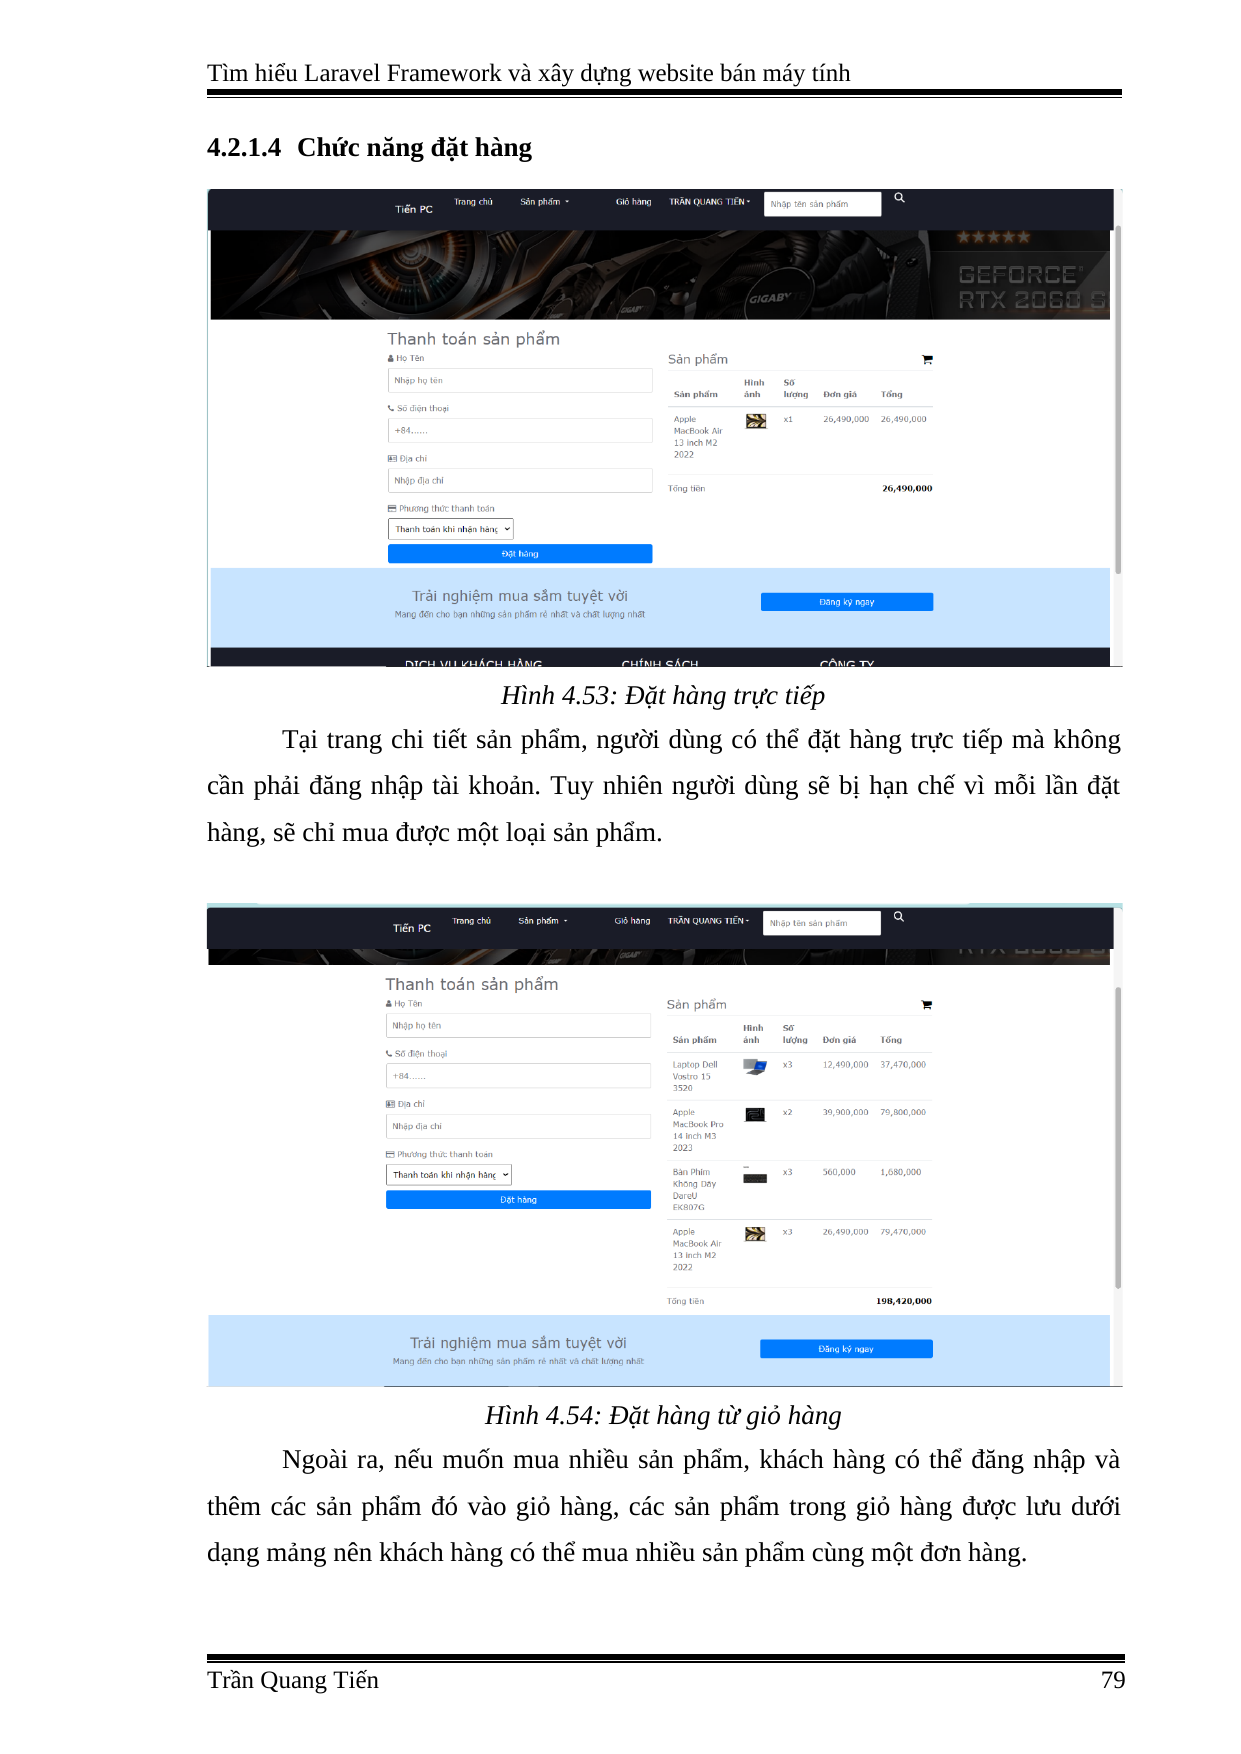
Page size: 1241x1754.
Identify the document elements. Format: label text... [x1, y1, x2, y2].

text Tại trang chi tiết sản phẩm, người dùng có thể đặt hàng trực tiếp mà không cần phải đăng nhập tài khoản. Tuy nhiên người dùng sẽ bị hạn chế vì mỗi lần đặt hàng, sẽ chỉ mua được một loại sản phẩm. [207, 723, 1122, 847]
picture [206, 189, 1123, 667]
subtitle Chức năng đặt hàng [207, 131, 1122, 162]
text Ngoài ra, nếu muốn mua nhiều sản phẩm, khách hàng có thể đăng nhập và thêm các sản phẩm đó vào giỏ hàng, các sản phẩm trong giỏ hàng được lưu dưới dạng mảng nên khách hàng có thể mua nhiều sản phẩm cùng một đơn hàng. [207, 1443, 1122, 1568]
picture [206, 903, 1123, 1387]
